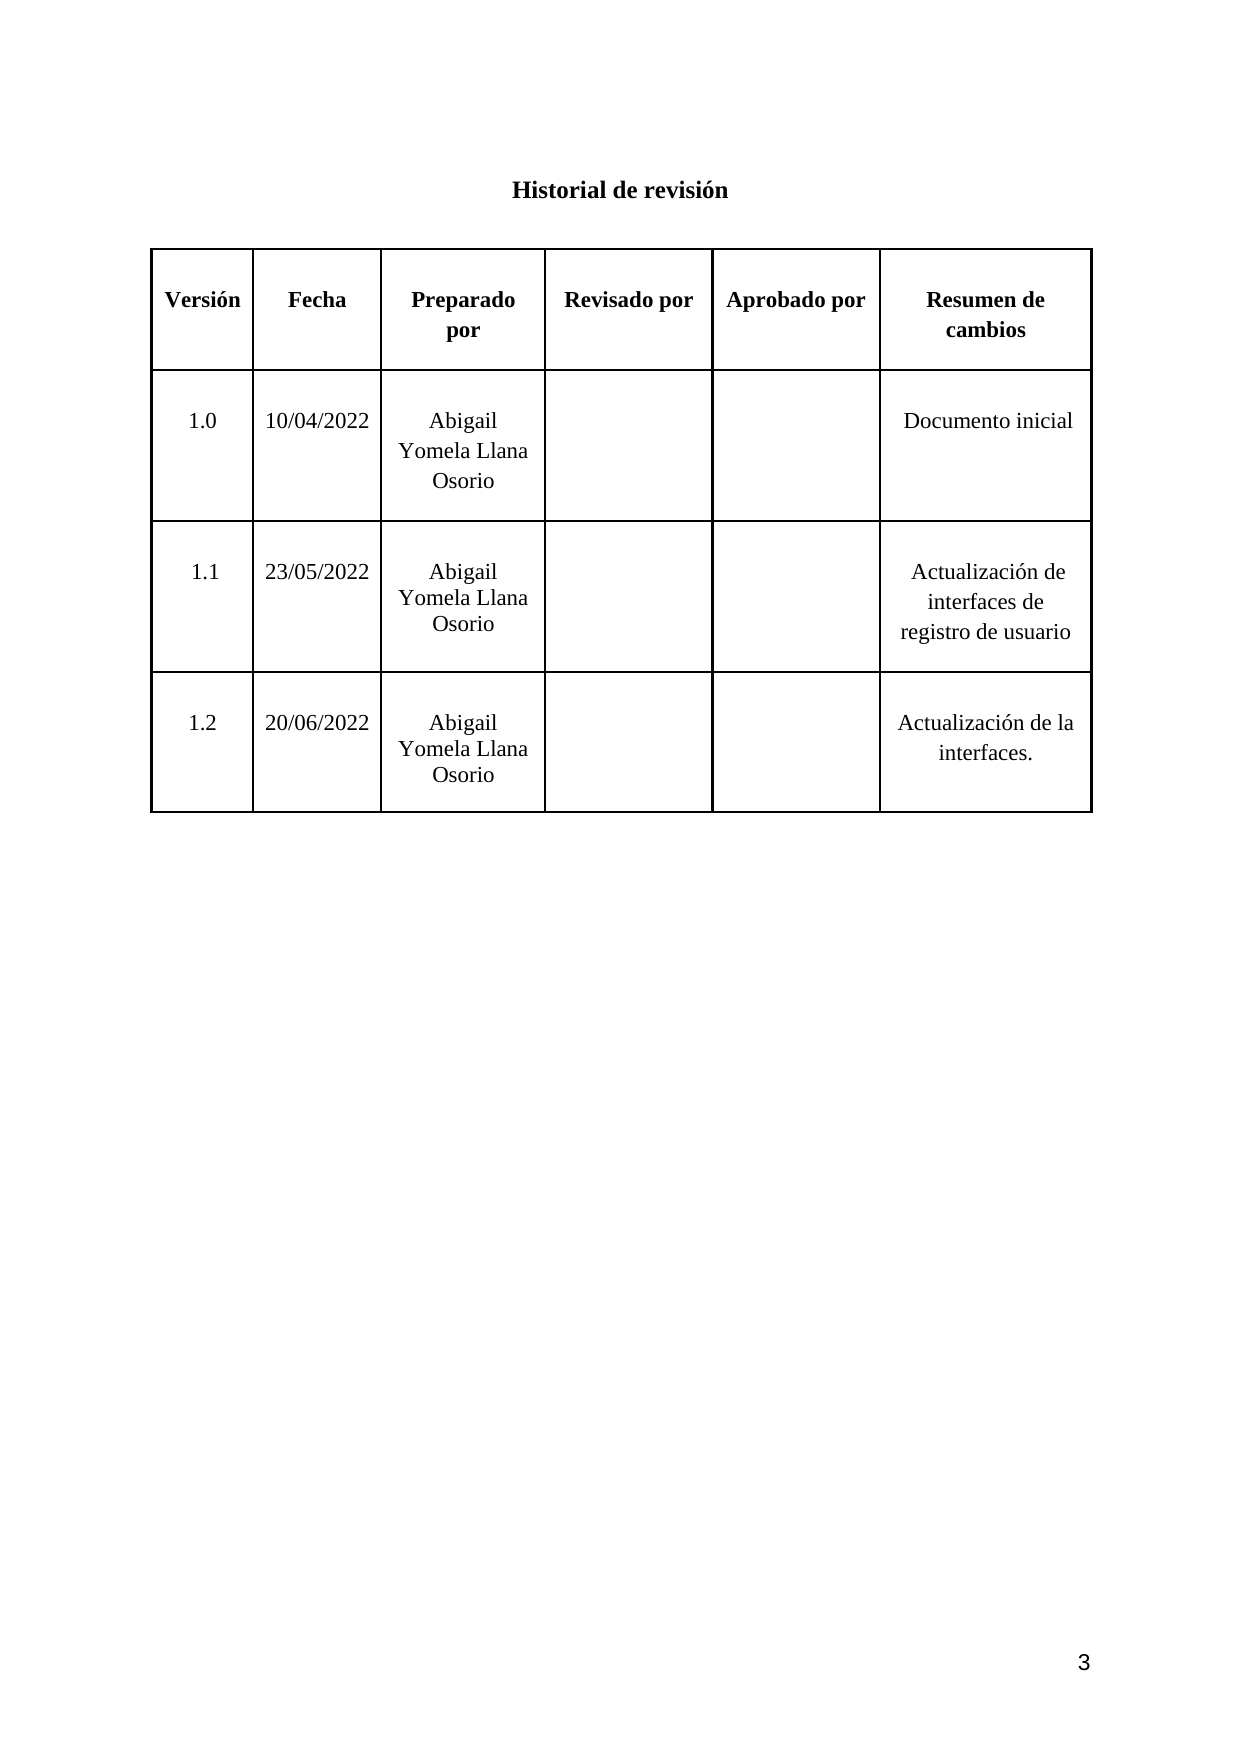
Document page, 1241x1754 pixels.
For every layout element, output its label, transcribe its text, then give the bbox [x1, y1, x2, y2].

table_header Aprobado por [714, 250, 879, 369]
table_cell Documento inicial [881, 371, 1090, 520]
table_cell 1.2 [153, 673, 252, 811]
table_cell [714, 371, 879, 520]
table_header Revisado por [546, 250, 711, 369]
table_cell 1.0 [153, 371, 252, 520]
table_cell [546, 673, 711, 811]
table_cell [714, 522, 879, 671]
table_cell Abigail Yomela Llana Osorio [382, 673, 544, 811]
table_header Fecha [254, 250, 380, 369]
table_cell 23/05/2022 [254, 522, 380, 671]
table_header Resumen de cambios [881, 250, 1090, 369]
table_cell [546, 522, 711, 671]
table_cell [546, 371, 711, 520]
table_cell Abigail Yomela Llana Osorio [382, 522, 544, 671]
table_cell Actualización de la interfaces. [881, 673, 1090, 811]
table_header Versión [153, 250, 252, 369]
table_cell Actualización de interfaces de registro de usuario [881, 522, 1090, 671]
table_cell [714, 673, 879, 811]
text Historial de revisión [150, 175, 1090, 204]
table_cell 10/04/2022 [254, 371, 380, 520]
table_header Preparado por [382, 250, 544, 369]
table_cell 1.1 [153, 522, 252, 671]
table_cell 20/06/2022 [254, 673, 380, 811]
table_cell Abigail Yomela Llana Osorio [382, 371, 544, 520]
